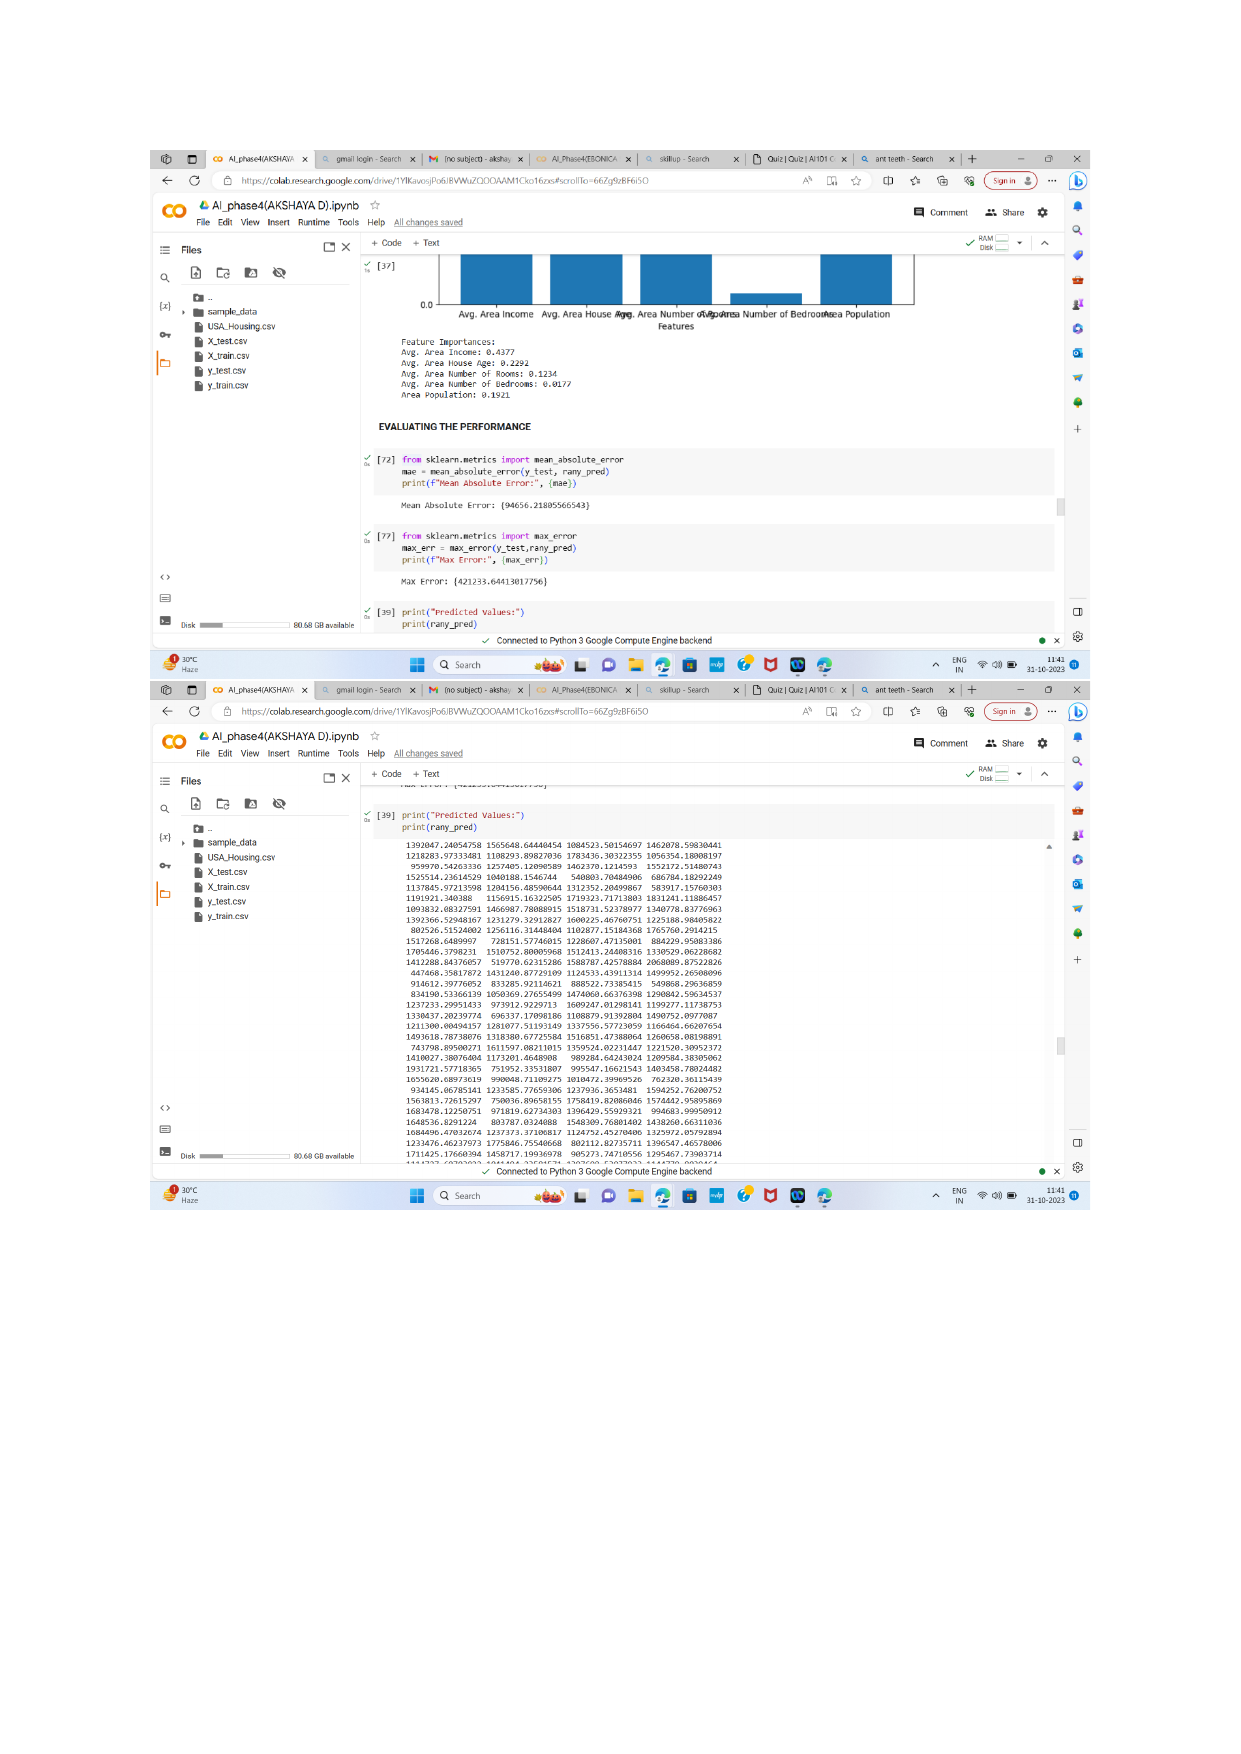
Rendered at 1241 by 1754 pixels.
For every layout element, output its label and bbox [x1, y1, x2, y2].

picture [150, 681, 1091, 1210]
picture [150, 150, 1091, 679]
